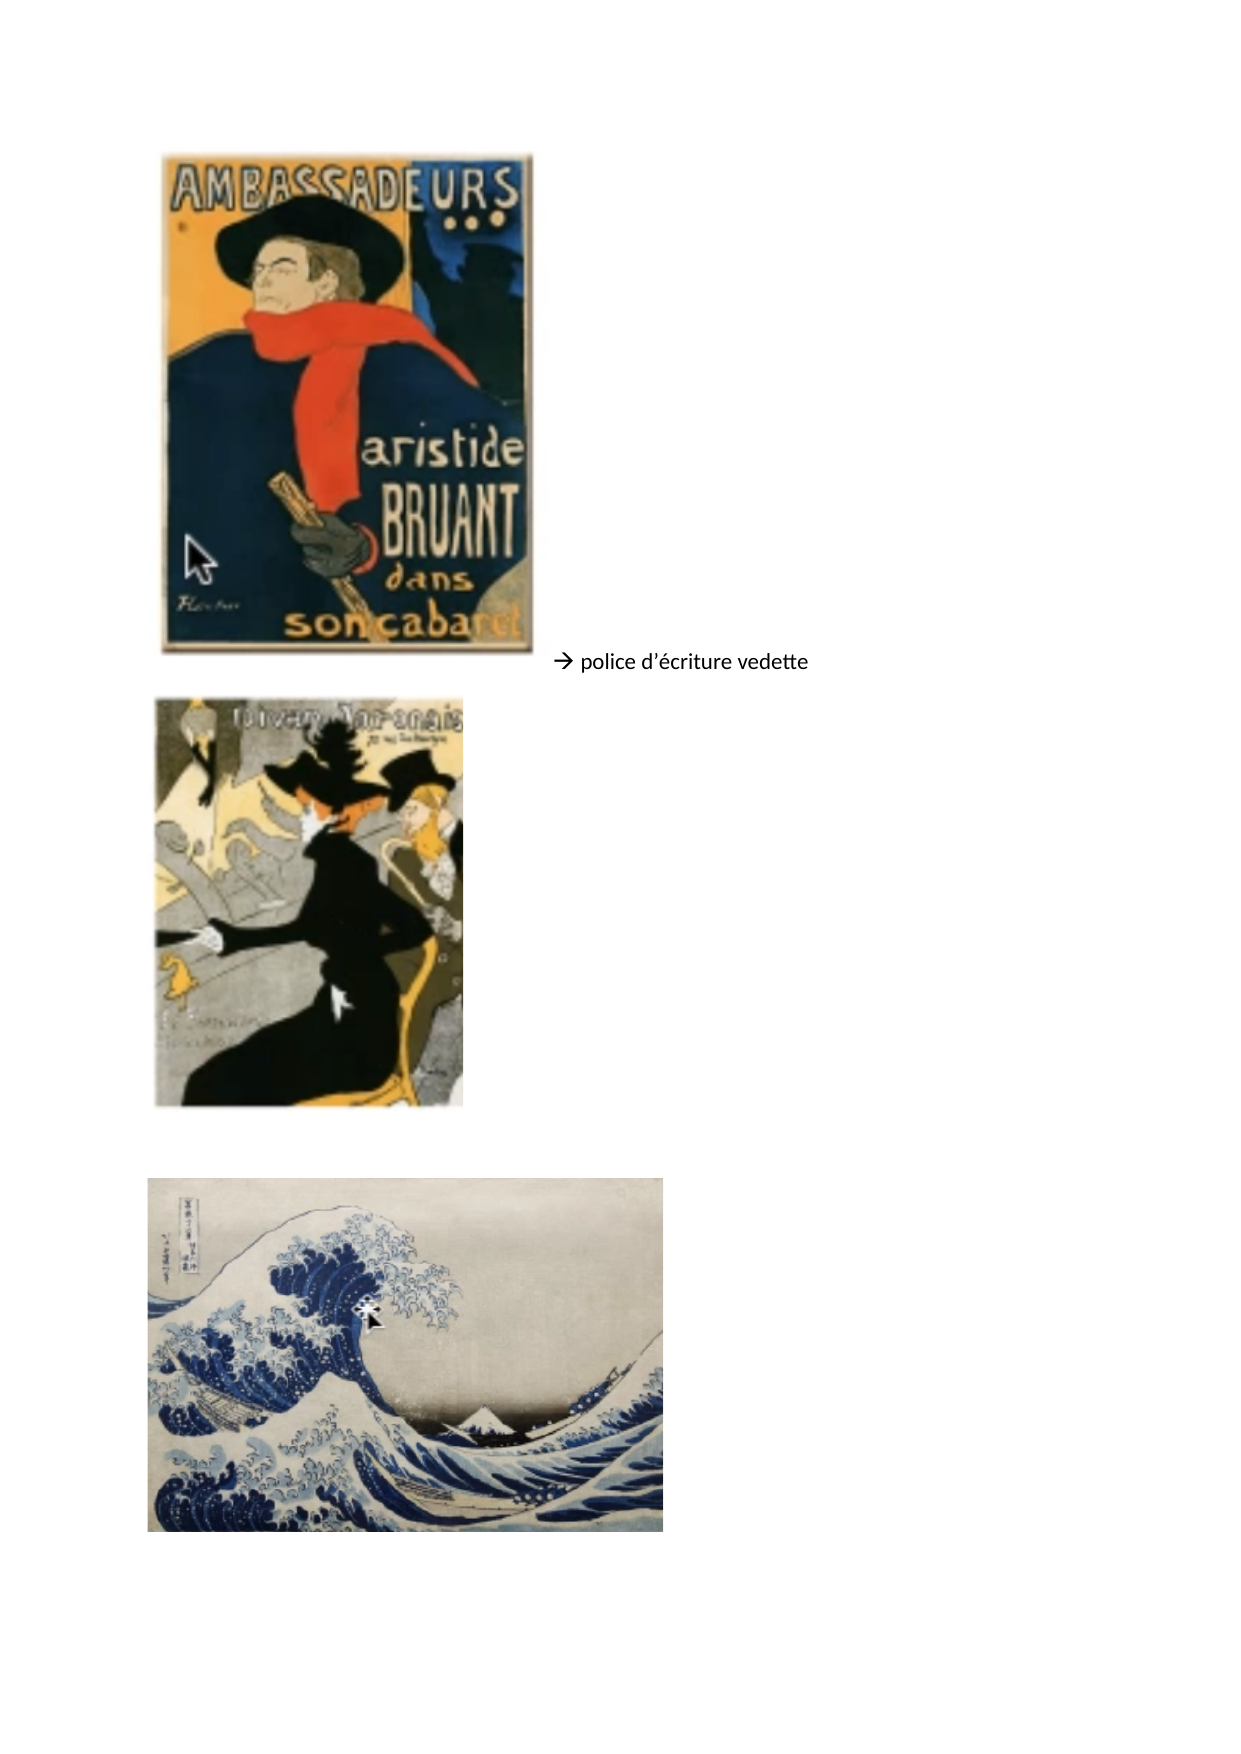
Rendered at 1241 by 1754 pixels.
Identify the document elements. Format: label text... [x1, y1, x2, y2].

picture [147, 694, 464, 1113]
picture [147, 147, 553, 670]
picture [147, 1178, 664, 1532]
